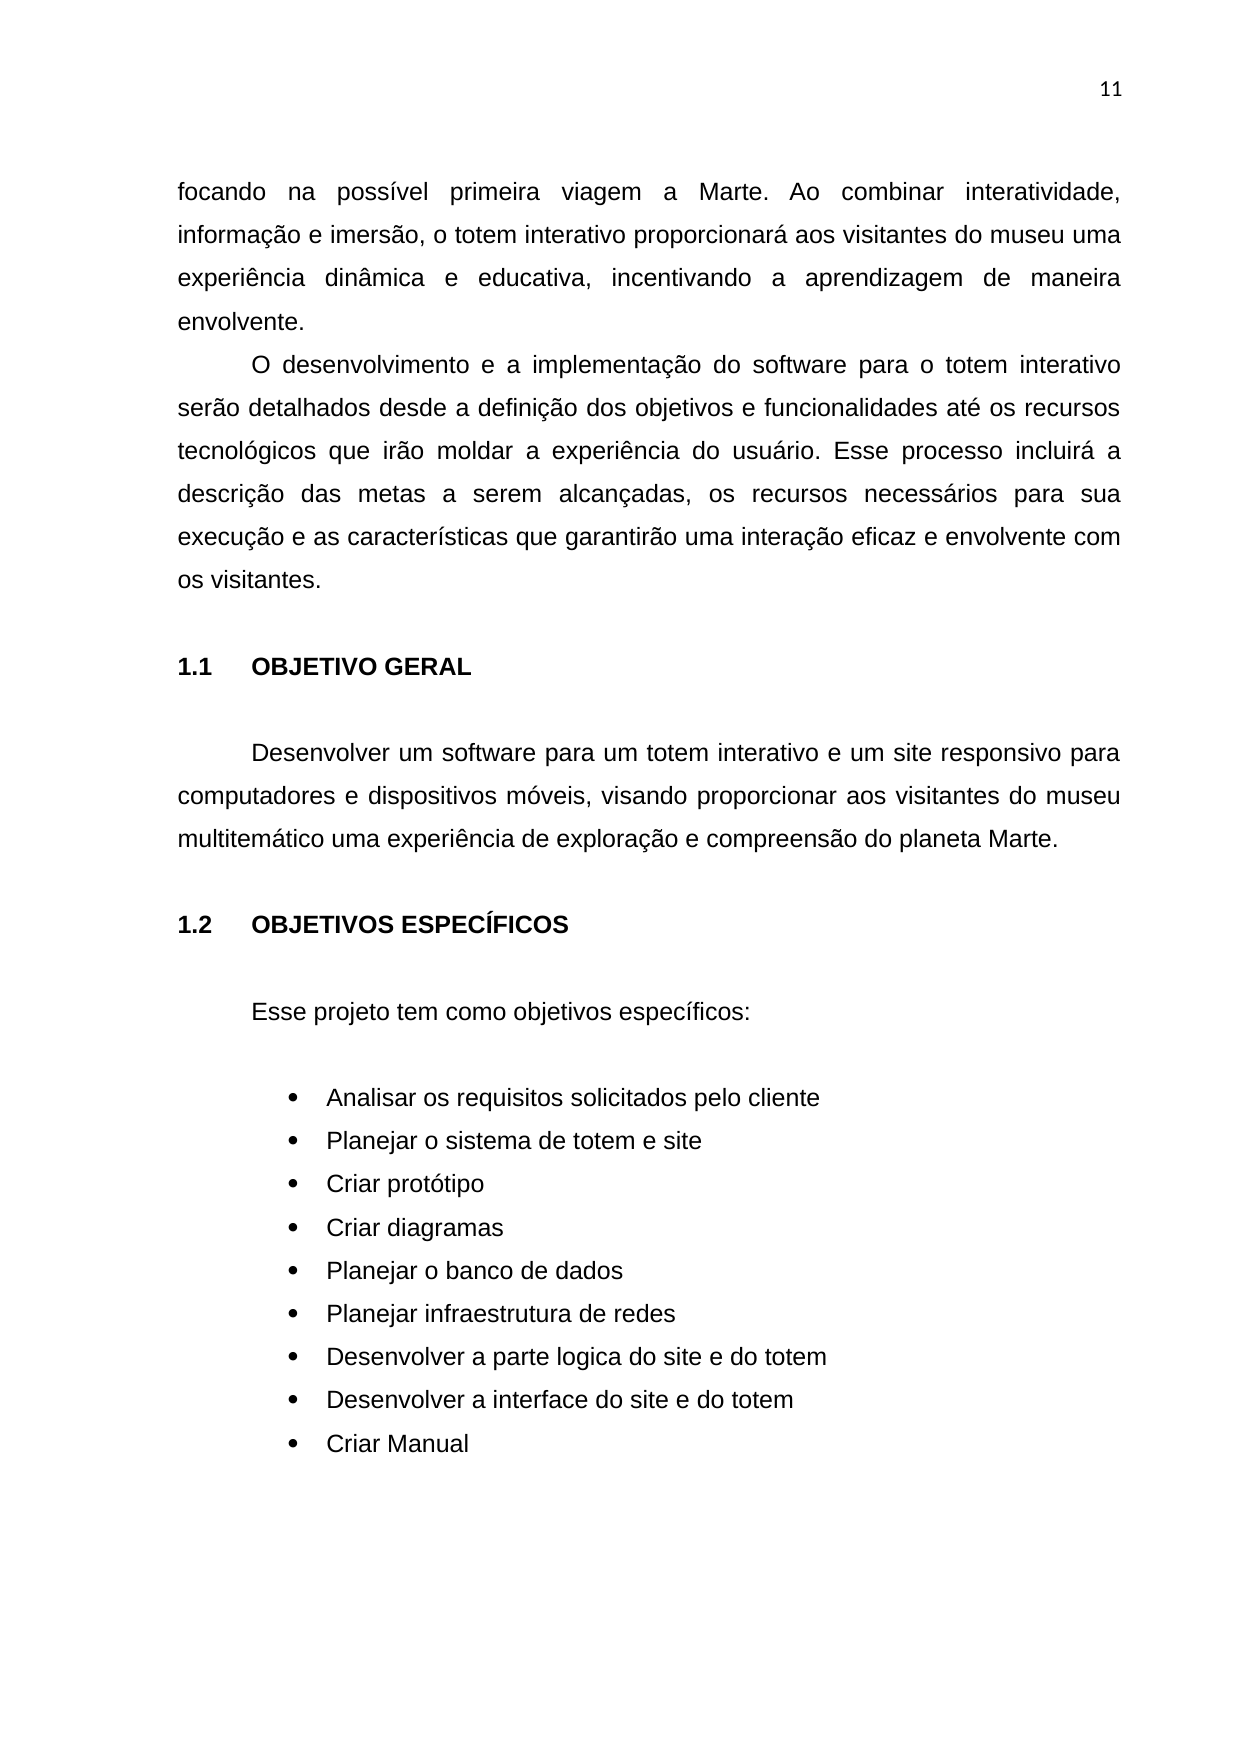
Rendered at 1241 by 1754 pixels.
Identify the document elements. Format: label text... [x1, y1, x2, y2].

text OBJETIVO GERAL [177, 652, 1122, 680]
list Planejar o banco de dados [288, 1256, 1122, 1284]
list Analisar os requisitos solicitados pelo cliente [288, 1083, 1122, 1112]
list Criar protótipo [288, 1169, 1122, 1198]
list Criar Manual [288, 1429, 1122, 1457]
list Criar diagramas [288, 1212, 1122, 1241]
text Esse projeto tem como objetivos específicos: [177, 997, 1122, 1025]
list Planejar infraestrutura de redes [288, 1299, 1122, 1328]
list Planejar o sistema de totem e site [288, 1126, 1122, 1155]
text Desenvolver um software para um totem interativo e um site responsivo para computadores e dispositivos móveis, visando proporcionar aos visitantes do museu multitemático uma experiência de exploração e compreensão do planeta Marte. [177, 738, 1122, 853]
text O desenvolvimento e a implementação do software para o totem interativo serão detalhados desde a definição dos objetivos e funcionalidades até os recursos tecnológicos que irão moldar a experiência do usuário. Esse processo incluirá a descrição das metas a serem alcançadas, os recursos necessários para sua execução e as características que garantirão uma interação eficaz e envolvente com os visitantes. [177, 350, 1122, 594]
list Desenvolver a interface do site e do totem [288, 1385, 1122, 1414]
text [177, 177, 1122, 335]
list Desenvolver a parte logica do site e do totem [288, 1342, 1122, 1371]
text OBJETIVOS ESPECÍFICOS [177, 910, 1122, 939]
